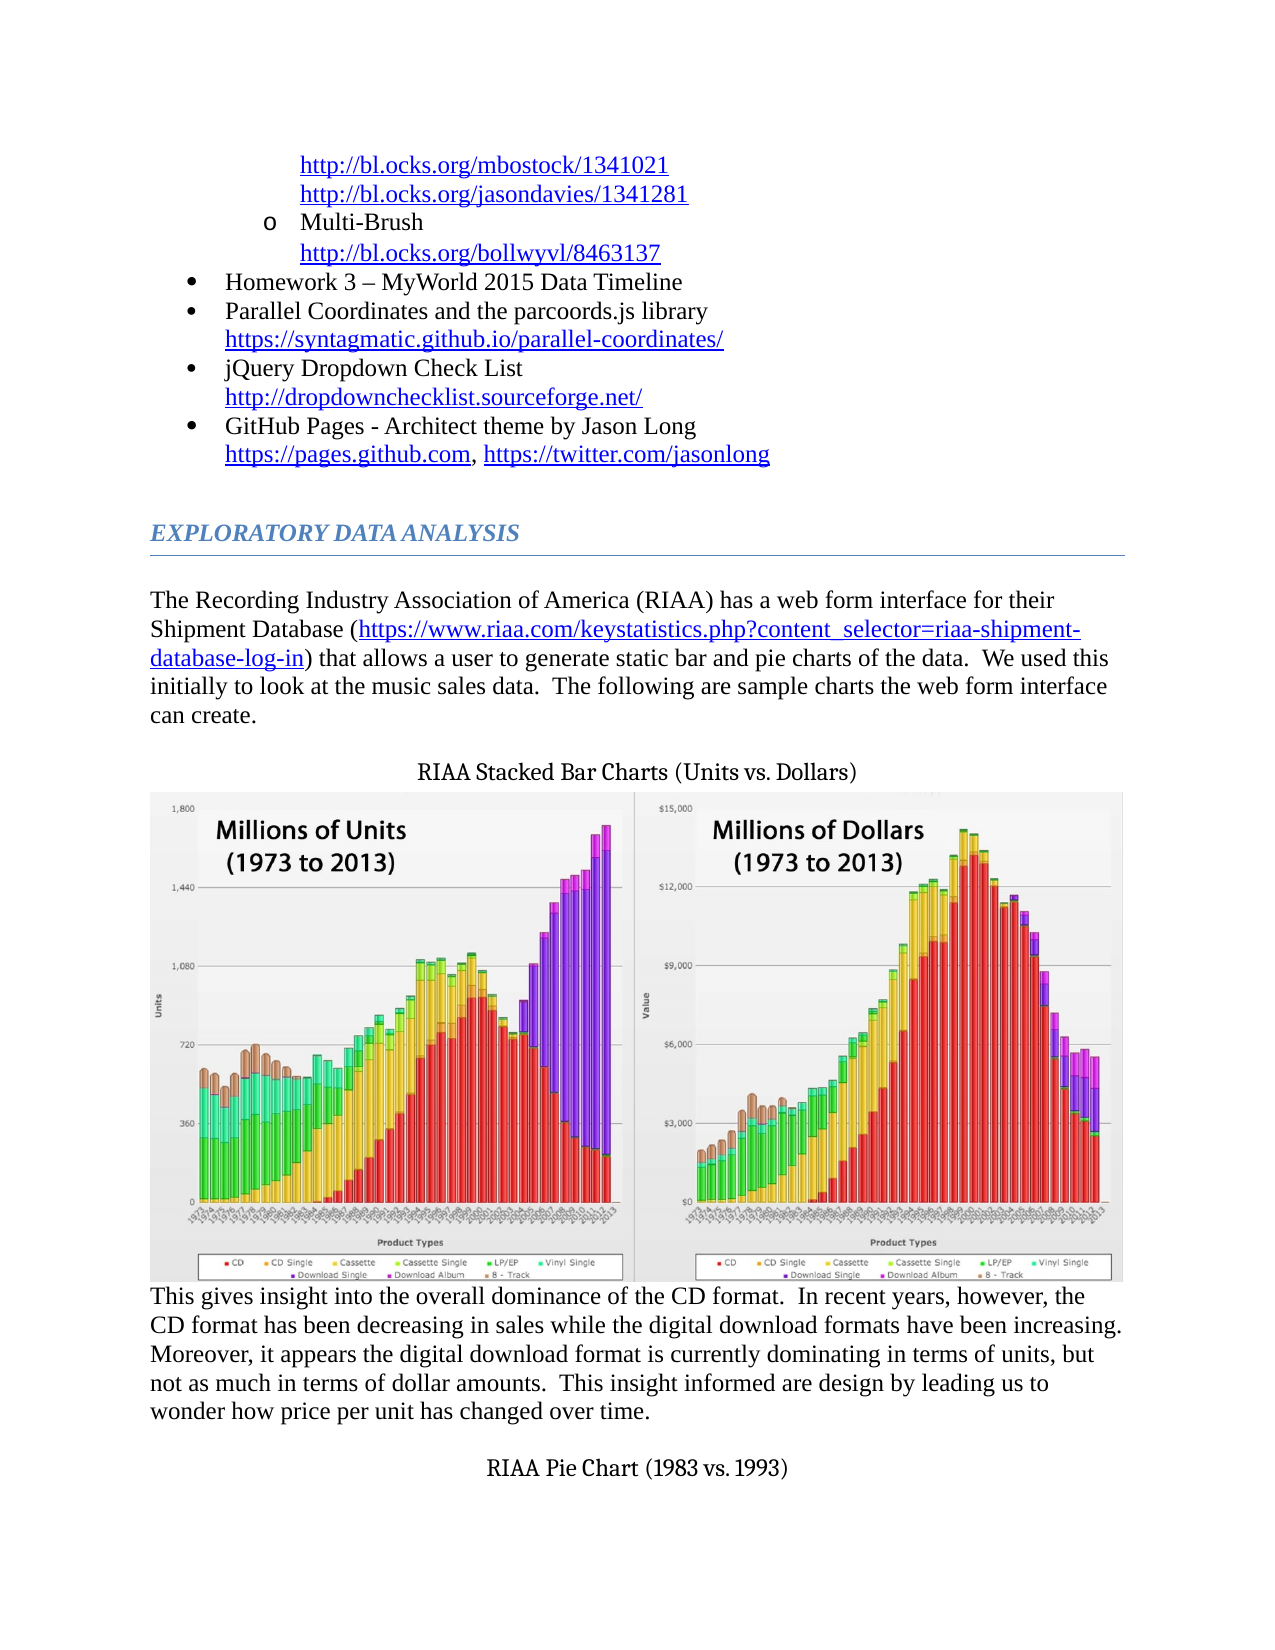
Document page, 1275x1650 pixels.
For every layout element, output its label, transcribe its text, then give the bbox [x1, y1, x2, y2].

list Parallel Coordinates and the parcoords.js library https://syntagmatic.github.io/parallel-coordinates/ [187, 296, 1125, 353]
text This gives insight into the overall dominance of the CD format. In recent years, however, the CD format has been decreasing in sales while the digital download formats have been increasing. Moreover, it appears the digital download format is currently dominating in terms of units, but not as much in terms of dollar amounts. This insight informed are design by leading us to wonder how price per unit has changed over time. [150, 1281, 1125, 1425]
text EXPLORATORY DATA ANALYSIS [150, 518, 1125, 555]
list GitHub Pages - Architect theme by Jason Long https://pages.github.com, https://twitter.com/jasonlong [187, 411, 1125, 468]
list jQuery Dropdown Check List http://dropdownchecklist.sourceforge.net/ [187, 353, 1125, 411]
subtitle RIAA Stacked Bar Charts (Units vs. Dollars) [150, 758, 1125, 786]
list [262, 150, 1125, 207]
list Multi-Brush http://bl.ocks.org/bollwyvl/8463137 [262, 207, 1125, 267]
subtitle RIAA Pie Chart (1983 vs. 1993) [150, 1454, 1125, 1483]
text The Recording Industry Association of America (RIAA) has a web form interface for their Shipment Database (https://www.riaa.com/keystatistics.php?content_selector=riaa-shipment-database-log-in) that allows a user to generate static bar and pie charts of the data. We used this initially to look at the music sales data. The following are sample charts the web form interface can create. [150, 585, 1125, 729]
list Homework 3 – MyWorld 2015 Data Timeline [187, 267, 1125, 296]
picture [150, 792, 1123, 1282]
